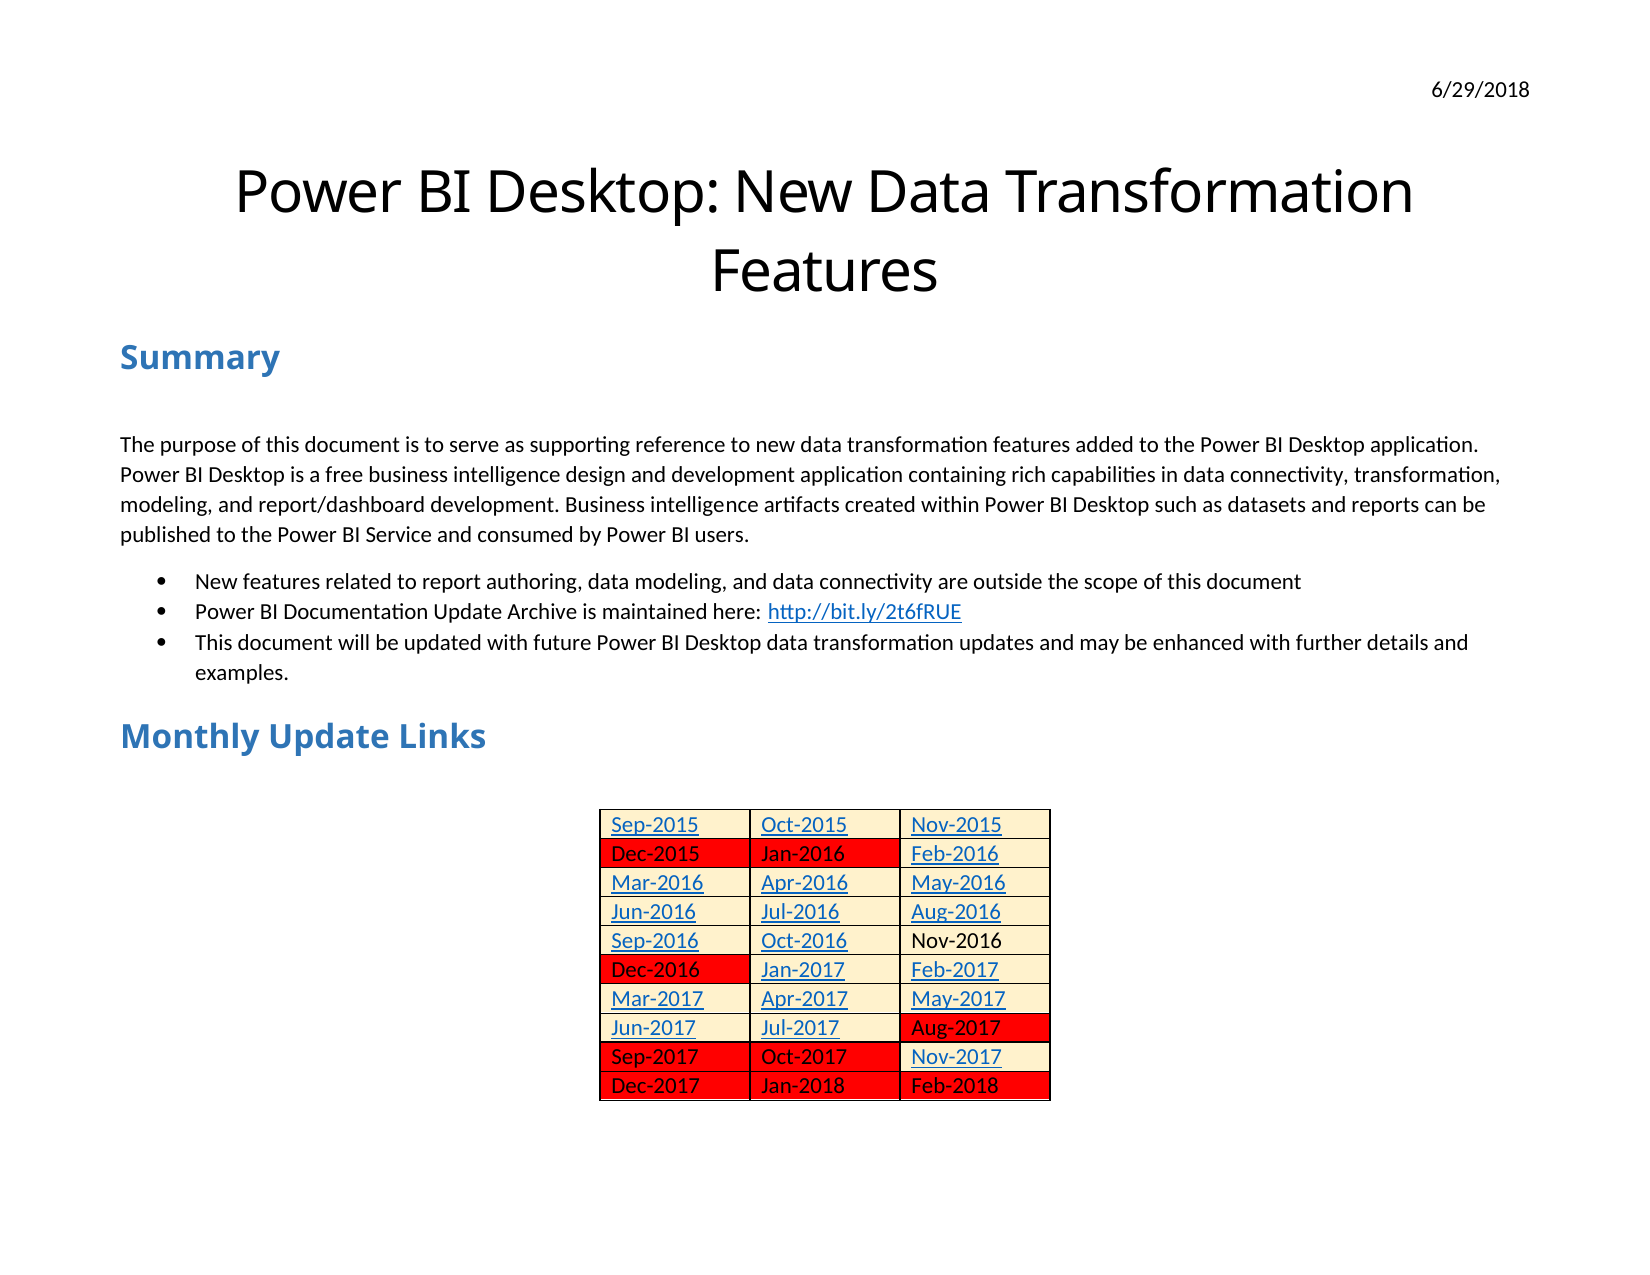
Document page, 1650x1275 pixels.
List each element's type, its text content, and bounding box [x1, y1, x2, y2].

table_cell May-2016 [901, 868, 1049, 896]
table_cell Jun-2016 [601, 897, 749, 925]
table_cell Jan-2017 [751, 955, 899, 983]
table_cell Aug-2016 [901, 897, 1049, 925]
table_cell Apr-2017 [751, 984, 899, 1012]
table_cell Sep-2016 [601, 926, 749, 954]
table_cell Jan-2018 [751, 1072, 899, 1099]
table_cell Nov-2017 [901, 1043, 1049, 1071]
table_cell Aug-2017 [901, 1014, 1049, 1041]
table_cell Dec-2016 [601, 955, 749, 983]
table_cell May-2017 [901, 984, 1049, 1012]
text The purpose of this document is to serve as supporting reference to new data transformation features added to the Power BI Desktop application. Power BI Desktop is a free business intelligence design and development application containing rich capabilities in data connectivity, transformation, modeling, and report/dashboard development. Business intelligence artifacts created within Power BI Desktop such as datasets and reports can be published to the Power BI Service and consumed by Power BI users. [120, 430, 1530, 548]
table_cell Feb-2017 [901, 955, 1049, 983]
subtitle Monthly Update Links [120, 713, 1530, 758]
title Power BI Desktop: New Data Transformation Features [120, 150, 1530, 309]
table_cell Mar-2017 [601, 984, 749, 1012]
list Power BI Documentation Update Archive is maintained here: http://bit.ly/2t6fRUE [157, 597, 1530, 626]
table_cell Jul-2017 [751, 1014, 899, 1041]
table_header Nov-2015 [901, 810, 1049, 838]
table_cell Oct-2017 [751, 1043, 899, 1071]
table_cell Dec-2015 [601, 839, 749, 867]
table_cell Sep-2017 [601, 1043, 749, 1071]
subtitle Summary [120, 334, 1530, 379]
table_cell Nov-2016 [901, 926, 1049, 954]
table_header Oct-2015 [751, 810, 899, 838]
table_cell Mar-2016 [601, 868, 749, 896]
table_cell Dec-2017 [601, 1072, 749, 1099]
table_cell Jan-2016 [751, 839, 899, 867]
table_cell Jul-2016 [751, 897, 899, 925]
list New features related to report authoring, data modeling, and data connectivity are outside the scope of this document [157, 567, 1530, 595]
table_cell Jun-2017 [601, 1014, 749, 1041]
table_cell Feb-2018 [901, 1072, 1049, 1099]
table_cell Apr-2016 [751, 868, 899, 896]
table_cell Oct-2016 [751, 926, 899, 954]
list This document will be updated with future Power BI Desktop data transformation updates and may be enhanced with further details and examples. [157, 628, 1530, 686]
table_cell Feb-2016 [901, 839, 1049, 867]
table_header Sep-2015 [601, 810, 749, 838]
